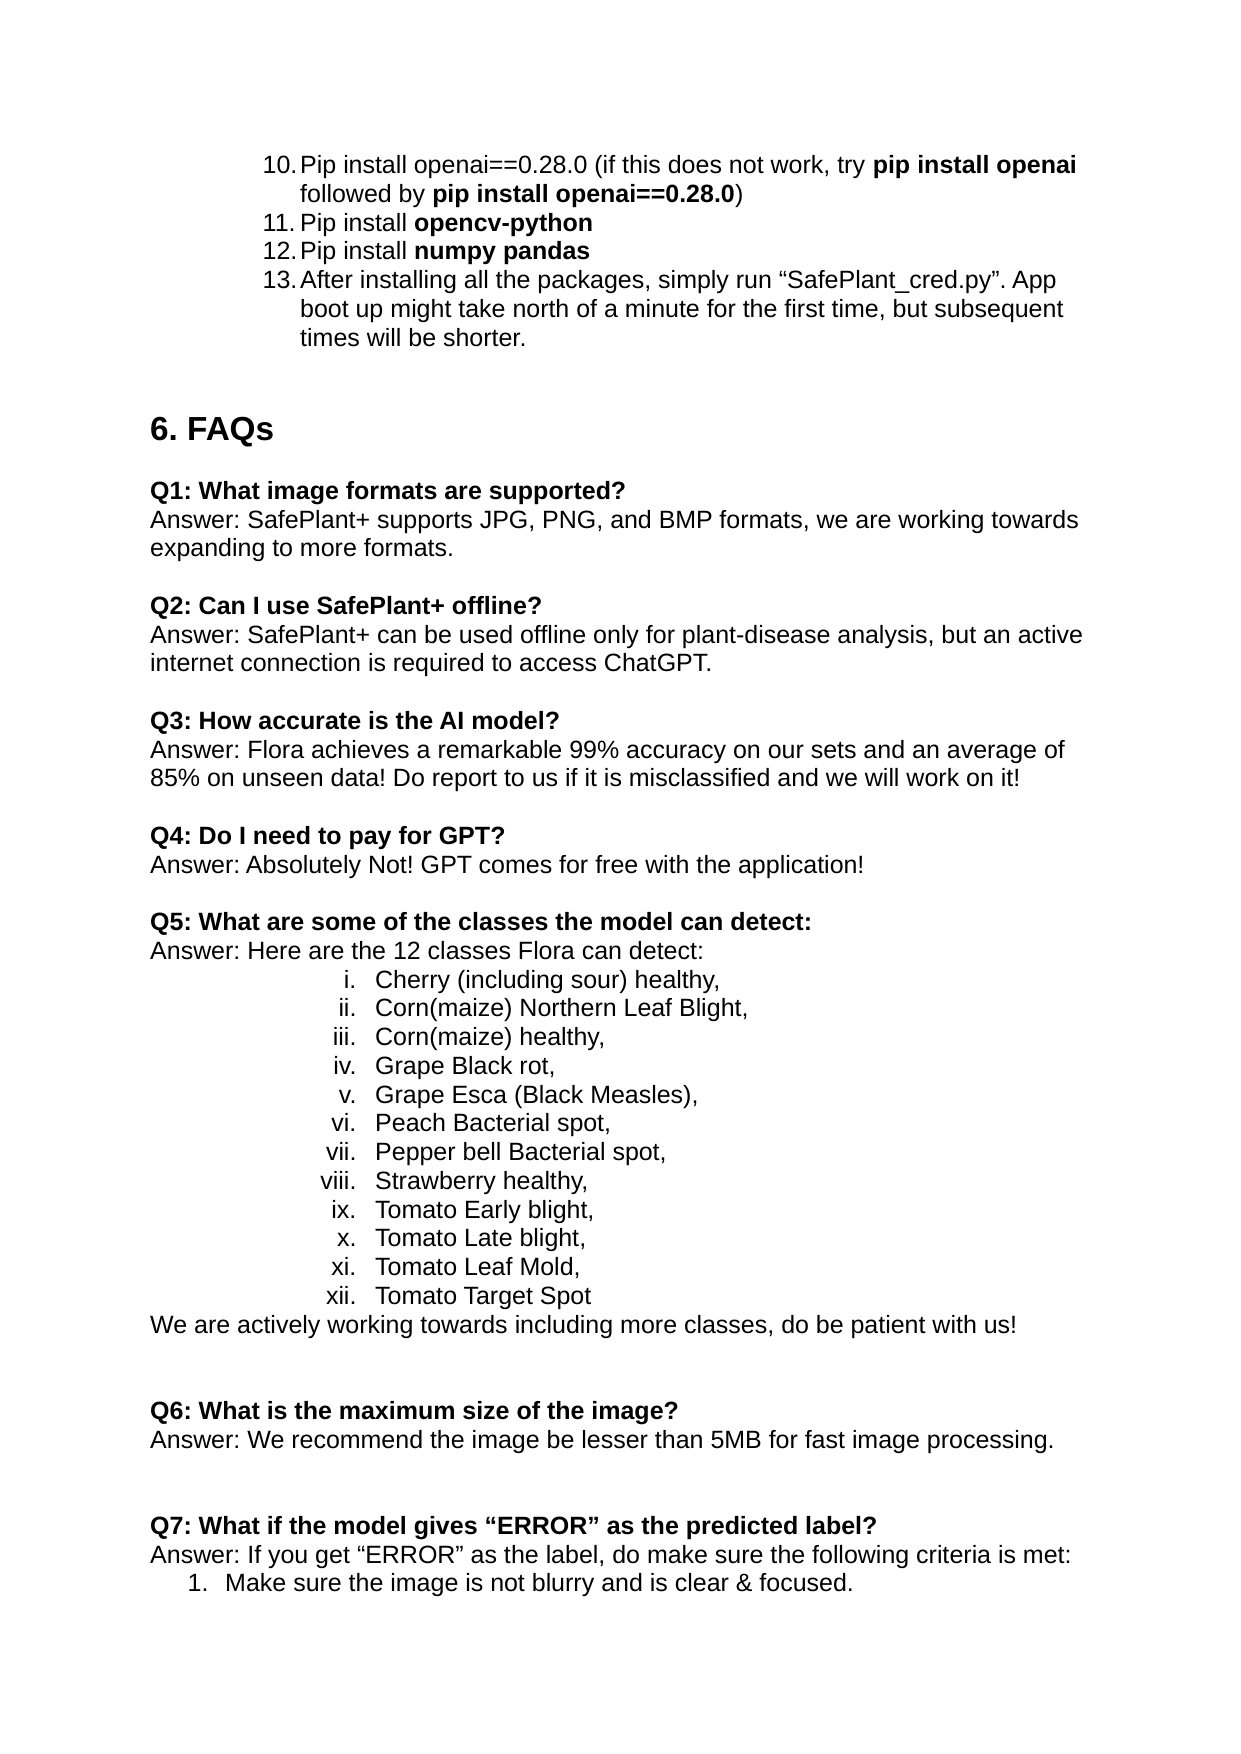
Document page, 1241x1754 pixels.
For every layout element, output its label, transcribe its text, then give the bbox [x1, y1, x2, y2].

list Peach Bacterial spot, [356, 1108, 1090, 1137]
text Q4: Do I need to pay for GPT? [150, 821, 1090, 850]
text Q1: What image formats are supported? [150, 476, 1090, 505]
list Pip install openai==0.28.0 (if this does not work, try pip install openai followed by pip install openai==0.28.0) [262, 150, 1090, 207]
list Cherry (including sour) healthy, [356, 965, 1090, 993]
list Tomato Early blight, [356, 1195, 1090, 1223]
list Tomato Late blight, [356, 1223, 1090, 1252]
list Pepper bell Bacterial spot, [356, 1137, 1090, 1166]
text Answer: Flora achieves a remarkable 99% accuracy on our sets and an average of 85% on unseen data! Do report to us if it is misclassified and we will work on it! [150, 735, 1090, 792]
list Grape Black rot, [356, 1051, 1090, 1080]
list Corn(maize) Northern Leaf Blight, [356, 993, 1090, 1022]
list Corn(maize) healthy, [356, 1022, 1090, 1051]
text Q5: What are some of the classes the model can detect: [150, 907, 1090, 936]
text Answer: SafePlant+ supports JPG, PNG, and BMP formats, we are working towards expanding to more formats. [150, 505, 1090, 562]
list Pip install numpy pandas [262, 236, 1090, 265]
list Tomato Leaf Mold, [356, 1252, 1090, 1281]
list After installing all the packages, simply run “SafePlant_cred.py”. App boot up might take north of a minute for the first time, but subsequent times will be shorter. [262, 265, 1090, 351]
text Answer: SafePlant+ can be used offline only for plant-disease analysis, but an active internet connection is required to access ChatGPT. [150, 620, 1090, 677]
list Make sure the image is not blurry and is clear & focused. [187, 1568, 1090, 1597]
text Answer: Absolutely Not! GPT comes for free with the application! [150, 850, 1090, 878]
list Pip install opencv-python [262, 207, 1090, 236]
list Strawberry healthy, [356, 1166, 1090, 1195]
text Q6: What is the maximum size of the image? [150, 1396, 1090, 1425]
text 6. FAQs [150, 409, 1090, 447]
text We are actively working towards including more classes, do be patient with us! [150, 1310, 1090, 1338]
text Answer: Here are the 12 classes Flora can detect: [150, 936, 1090, 965]
list Grape Esca (Black Measles), [356, 1080, 1090, 1108]
text Q2: Can I use SafePlant+ offline? [150, 591, 1090, 620]
text Answer: If you get “ERROR” as the label, do make sure the following criteria is met: [150, 1540, 1090, 1568]
text Answer: We recommend the image be lesser than 5MB for fast image processing. [150, 1425, 1090, 1453]
list Tomato Target Spot [356, 1281, 1090, 1310]
text Q3: How accurate is the AI model? [150, 706, 1090, 735]
text Q7: What if the model gives “ERROR” as the predicted label? [150, 1511, 1090, 1540]
